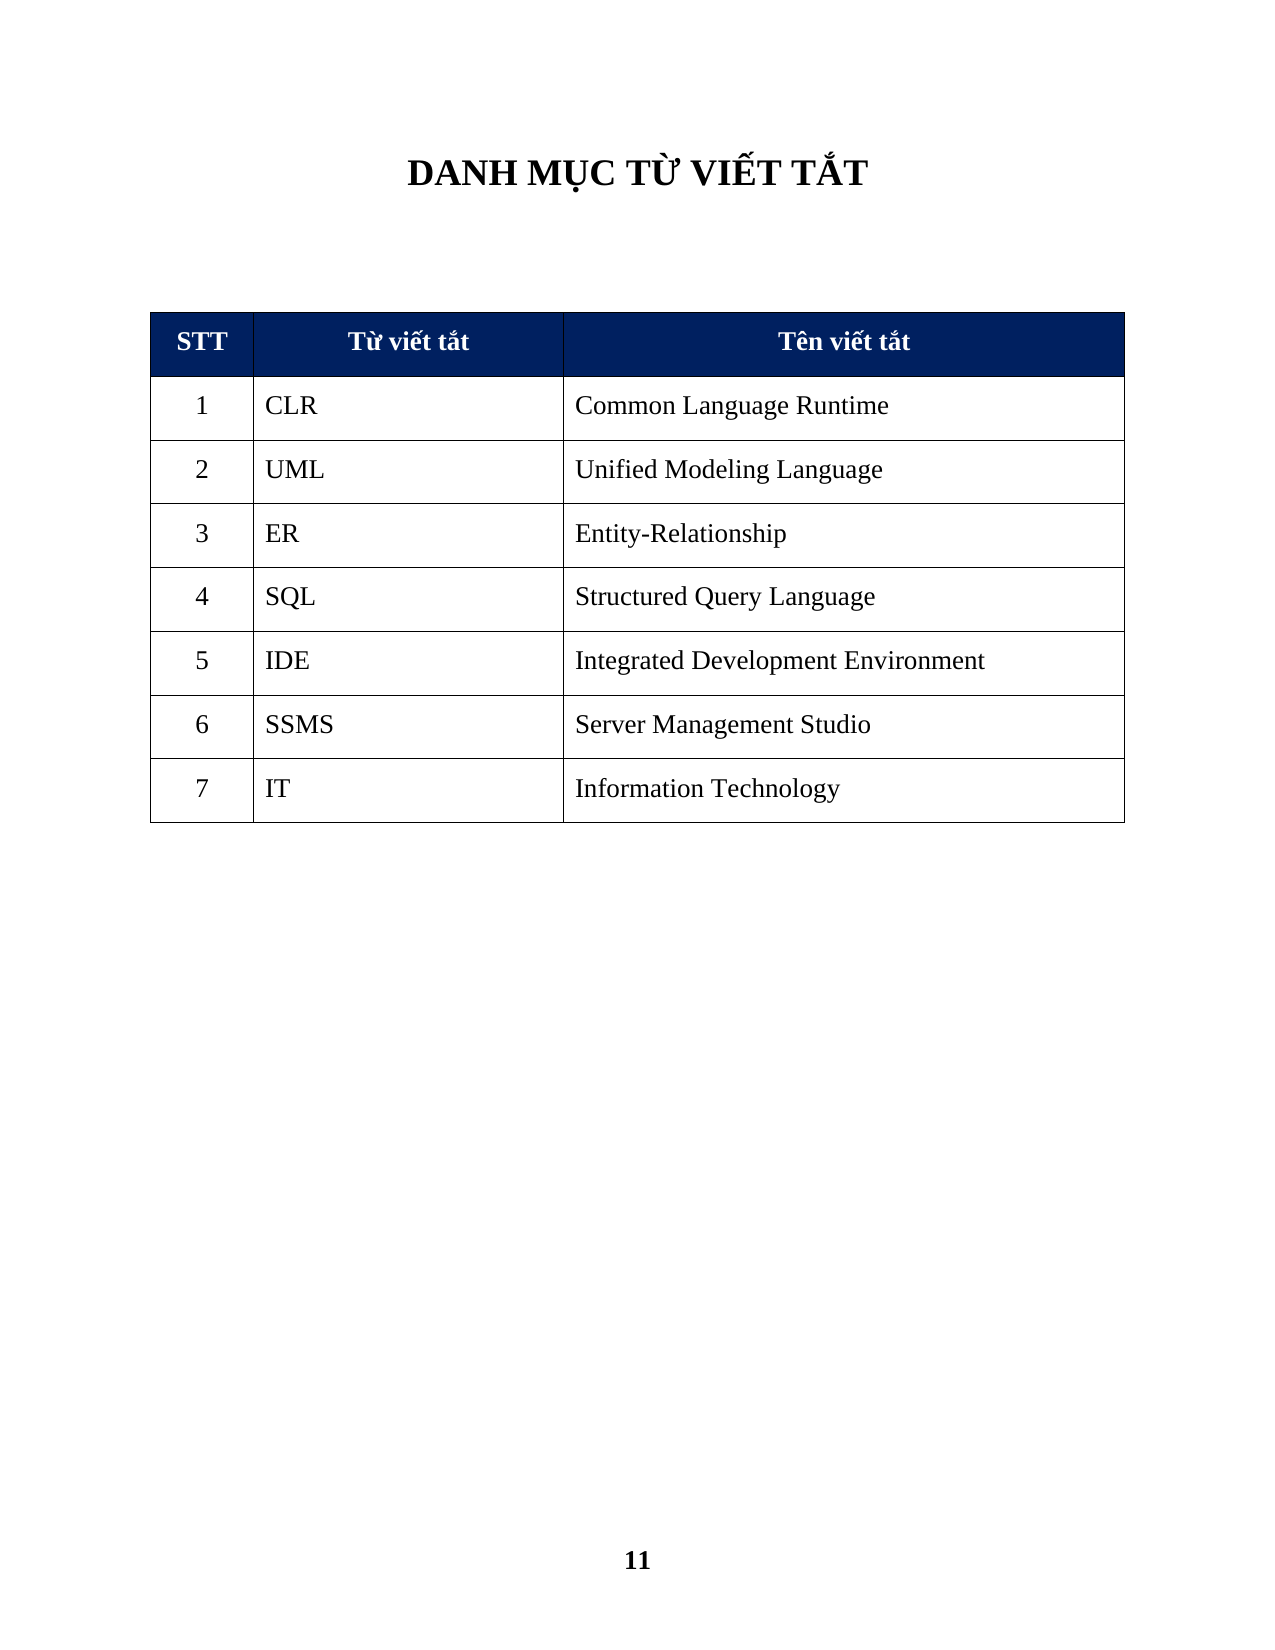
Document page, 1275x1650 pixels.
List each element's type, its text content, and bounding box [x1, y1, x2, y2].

table_cell Unified Modeling Language [564, 441, 1124, 503]
table_cell UML [254, 441, 563, 503]
table_cell IT [254, 759, 563, 822]
table_cell 7 [151, 759, 253, 822]
table_header Tên viết tắt [564, 313, 1124, 376]
table_cell CLR [254, 377, 563, 439]
table_cell 4 [151, 568, 253, 631]
table_cell Common Language Runtime [564, 377, 1124, 439]
table_cell 6 [151, 696, 253, 758]
table_cell 5 [151, 632, 253, 694]
table_cell 2 [151, 441, 253, 503]
table_cell IDE [254, 632, 563, 694]
table_header STT [151, 313, 253, 376]
table_cell Server Management Studio [564, 696, 1124, 758]
table_cell Information Technology [564, 759, 1124, 822]
table_cell Integrated Development Environment [564, 632, 1124, 694]
table_cell SSMS [254, 696, 563, 758]
table_cell SQL [254, 568, 563, 631]
subtitle DANH MỤC TỪ VIẾT TẮT [150, 150, 1125, 193]
table_cell Entity-Relationship [564, 504, 1124, 567]
table_cell 3 [151, 504, 253, 567]
table_cell Structured Query Language [564, 568, 1124, 631]
table_cell ER [254, 504, 563, 567]
table_header Từ viết tắt [254, 313, 563, 376]
table_cell 1 [151, 377, 253, 439]
